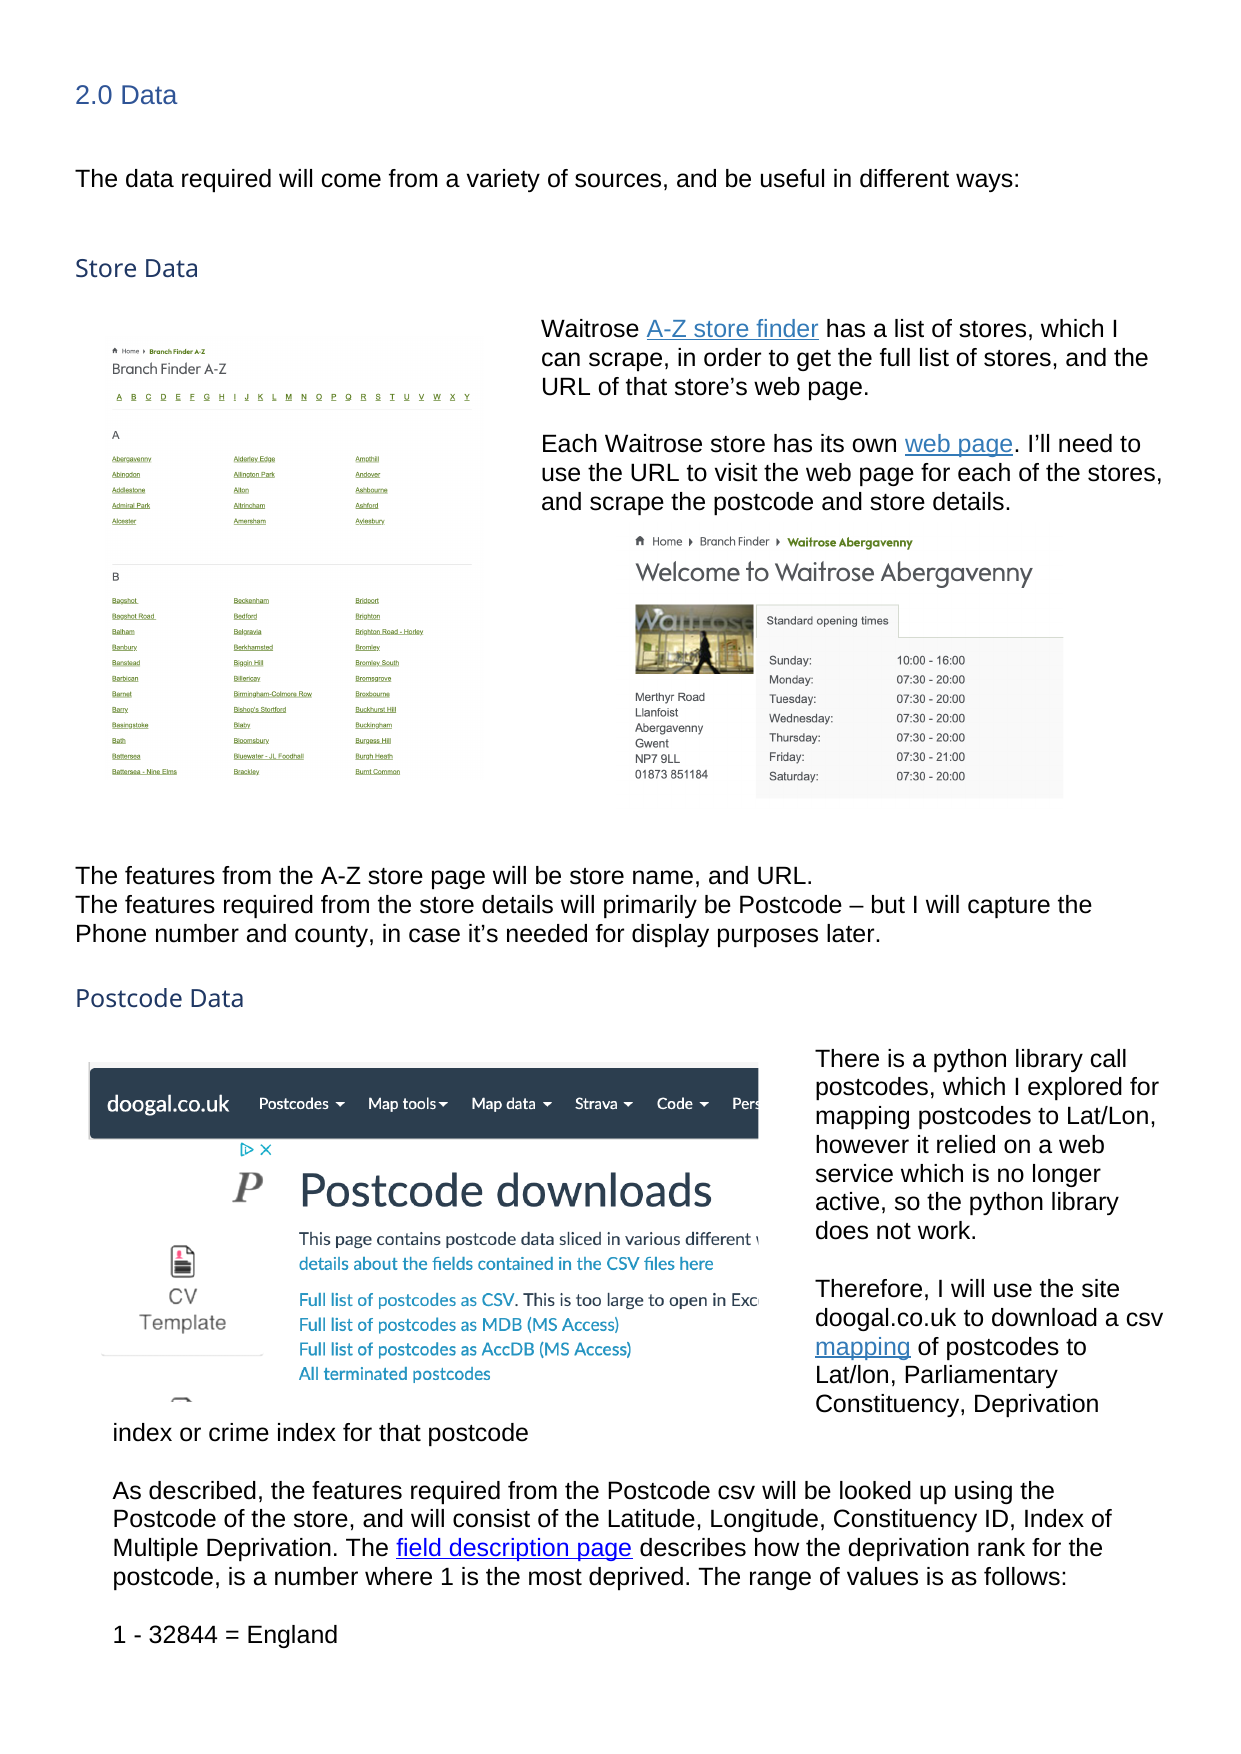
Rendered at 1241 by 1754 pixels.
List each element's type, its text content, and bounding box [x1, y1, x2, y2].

picture [79, 1062, 759, 1402]
text As described, the features required from the Postcode csv will be looked up using the Postcode of the store, and will consist of the Latitude, Longitude, Constituency ID, Index of Multiple Deprivation. The field description page describes how the deprivation rank for the postcode, is a number where 1 is the most deprived. The range of values is as follows: [112, 1476, 1165, 1591]
subtitle Store Data [75, 251, 1165, 285]
list The features required from the store details will primarily be Postcode – but I will capture the Phone number and county, in case it’s needed for display purposes later. [75, 890, 1165, 947]
list The features from the A-Z store page will be store name, and URL. [75, 861, 1165, 890]
picture [616, 522, 1064, 809]
text There is a python library call postcodes, which I explored for mapping postcodes to Lat/Lon, however it relied on a web service which is no longer active, so the python library does not work. [112, 1043, 1165, 1245]
text Therefore, I will use the site doogal.co.uk to download a csv mapping of postcodes to Lat/lon, Parliamentary Constituency, Deprivation index or crime index for that postcode [112, 1274, 1165, 1446]
text 1 - 32844 = England [112, 1620, 1165, 1648]
picture [105, 336, 485, 780]
subtitle Postcode Data [75, 980, 1165, 1014]
subtitle 2.0 Data [75, 79, 1165, 110]
text Each Waitrose store has its own web page. I’ll need to use the URL to visit the web page for each of the stores, and scrape the postcode and store details. [485, 429, 1165, 516]
text The data required will come from a variety of sources, and be useful in different ways: [75, 164, 1165, 193]
text Waitrose A-Z store finder has a list of stores, which I can scrape, in order to get the full list of stores, and the URL of that store’s web page. [112, 314, 1165, 400]
